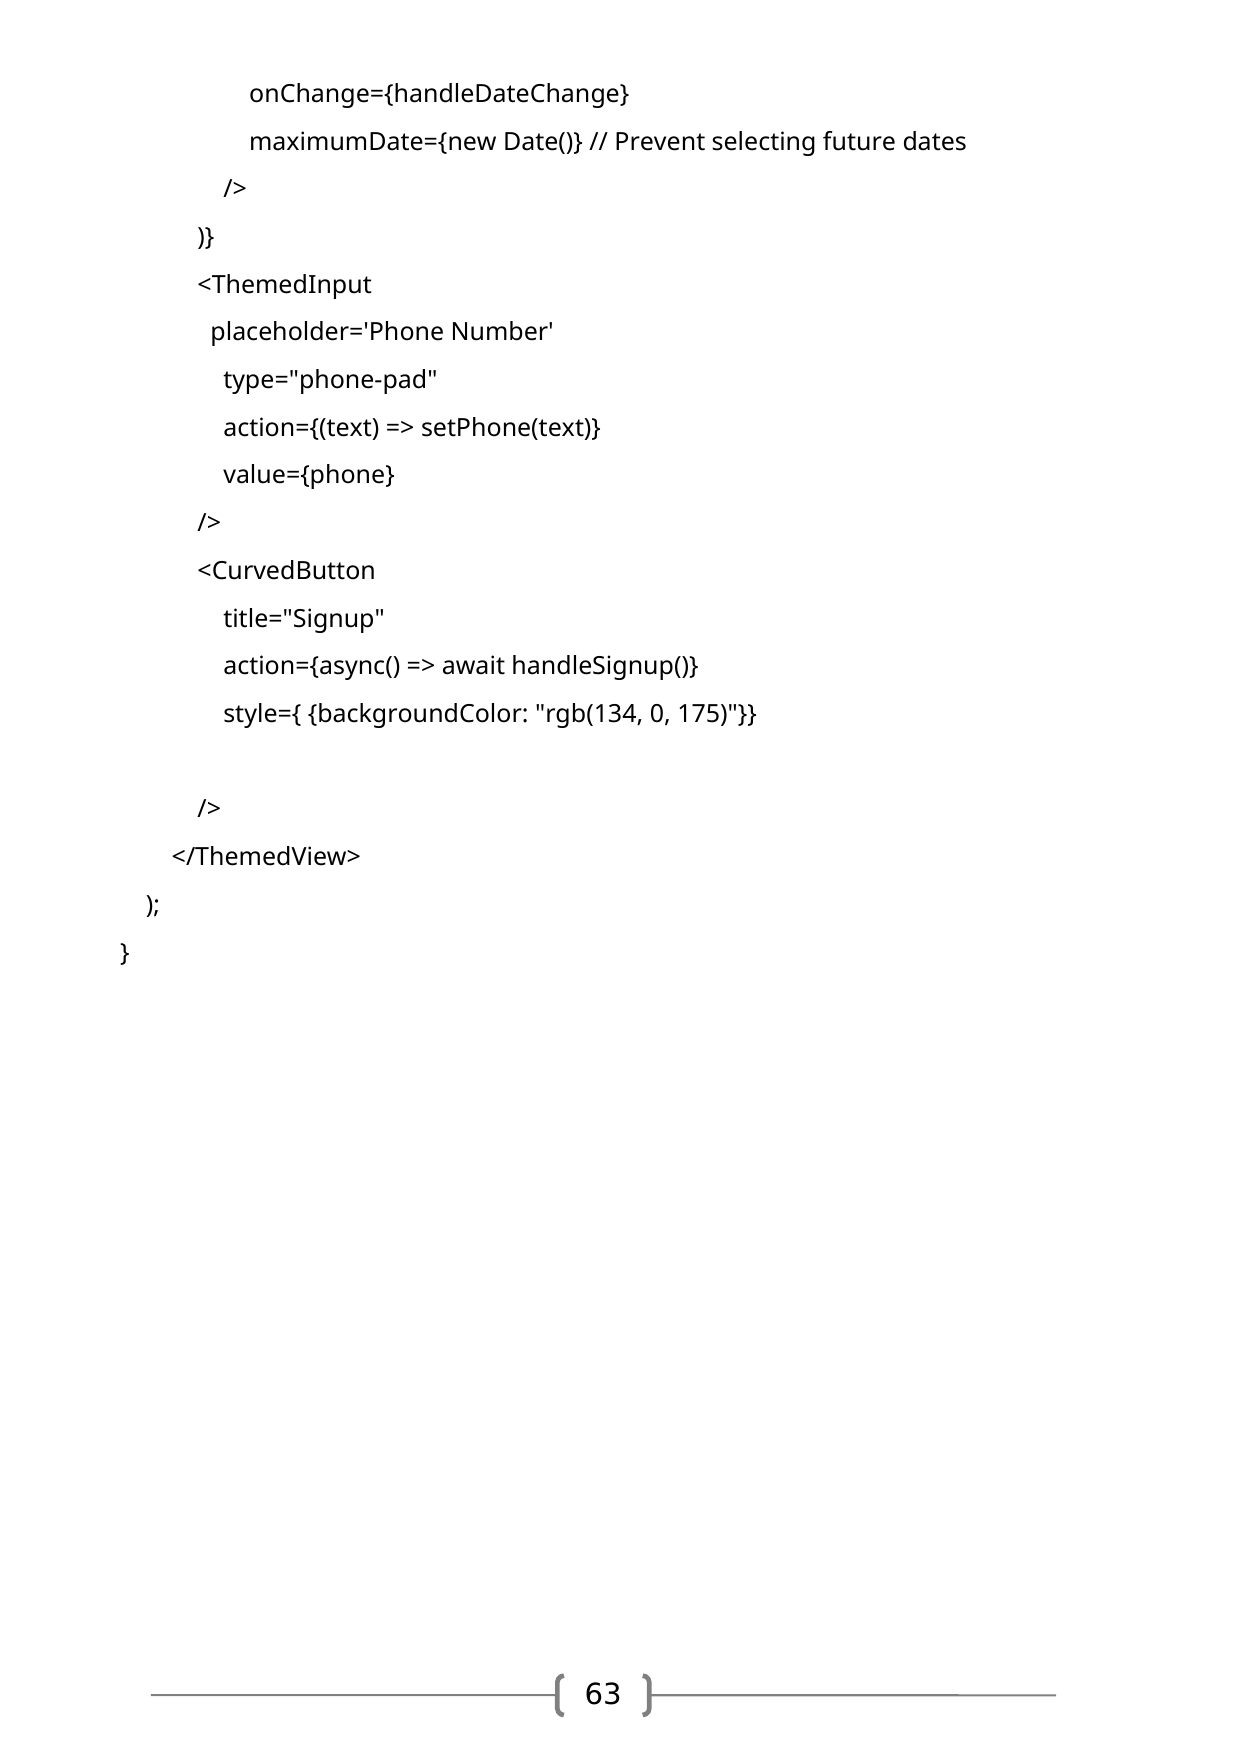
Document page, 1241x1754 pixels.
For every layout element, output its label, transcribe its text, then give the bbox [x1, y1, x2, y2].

text </ThemedView> [120, 839, 1088, 873]
text /> [120, 791, 1088, 825]
text /> [120, 505, 1088, 539]
text action={(text) => setPhone(text)} [120, 409, 1088, 443]
text )} [120, 218, 1088, 253]
text style={ {backgroundColor: "rgb(134, 0, 175)"}} [120, 696, 1088, 730]
text title="Signup" [120, 600, 1088, 634]
text onChange={handleDateChange} [120, 75, 1088, 109]
text action={async() => await handleSignup()} [120, 648, 1088, 682]
text maximumDate={new Date()} // Prevent selecting future dates [120, 123, 1088, 157]
text ); [120, 886, 1088, 921]
text value={phone} [120, 457, 1088, 491]
text /> [120, 171, 1088, 205]
text <CurvedButton [120, 552, 1088, 587]
text placeholder='Phone Number' [120, 314, 1088, 348]
text type="phone-pad" [120, 362, 1088, 396]
text <ThemedInput [120, 266, 1088, 300]
text } [120, 934, 1088, 968]
